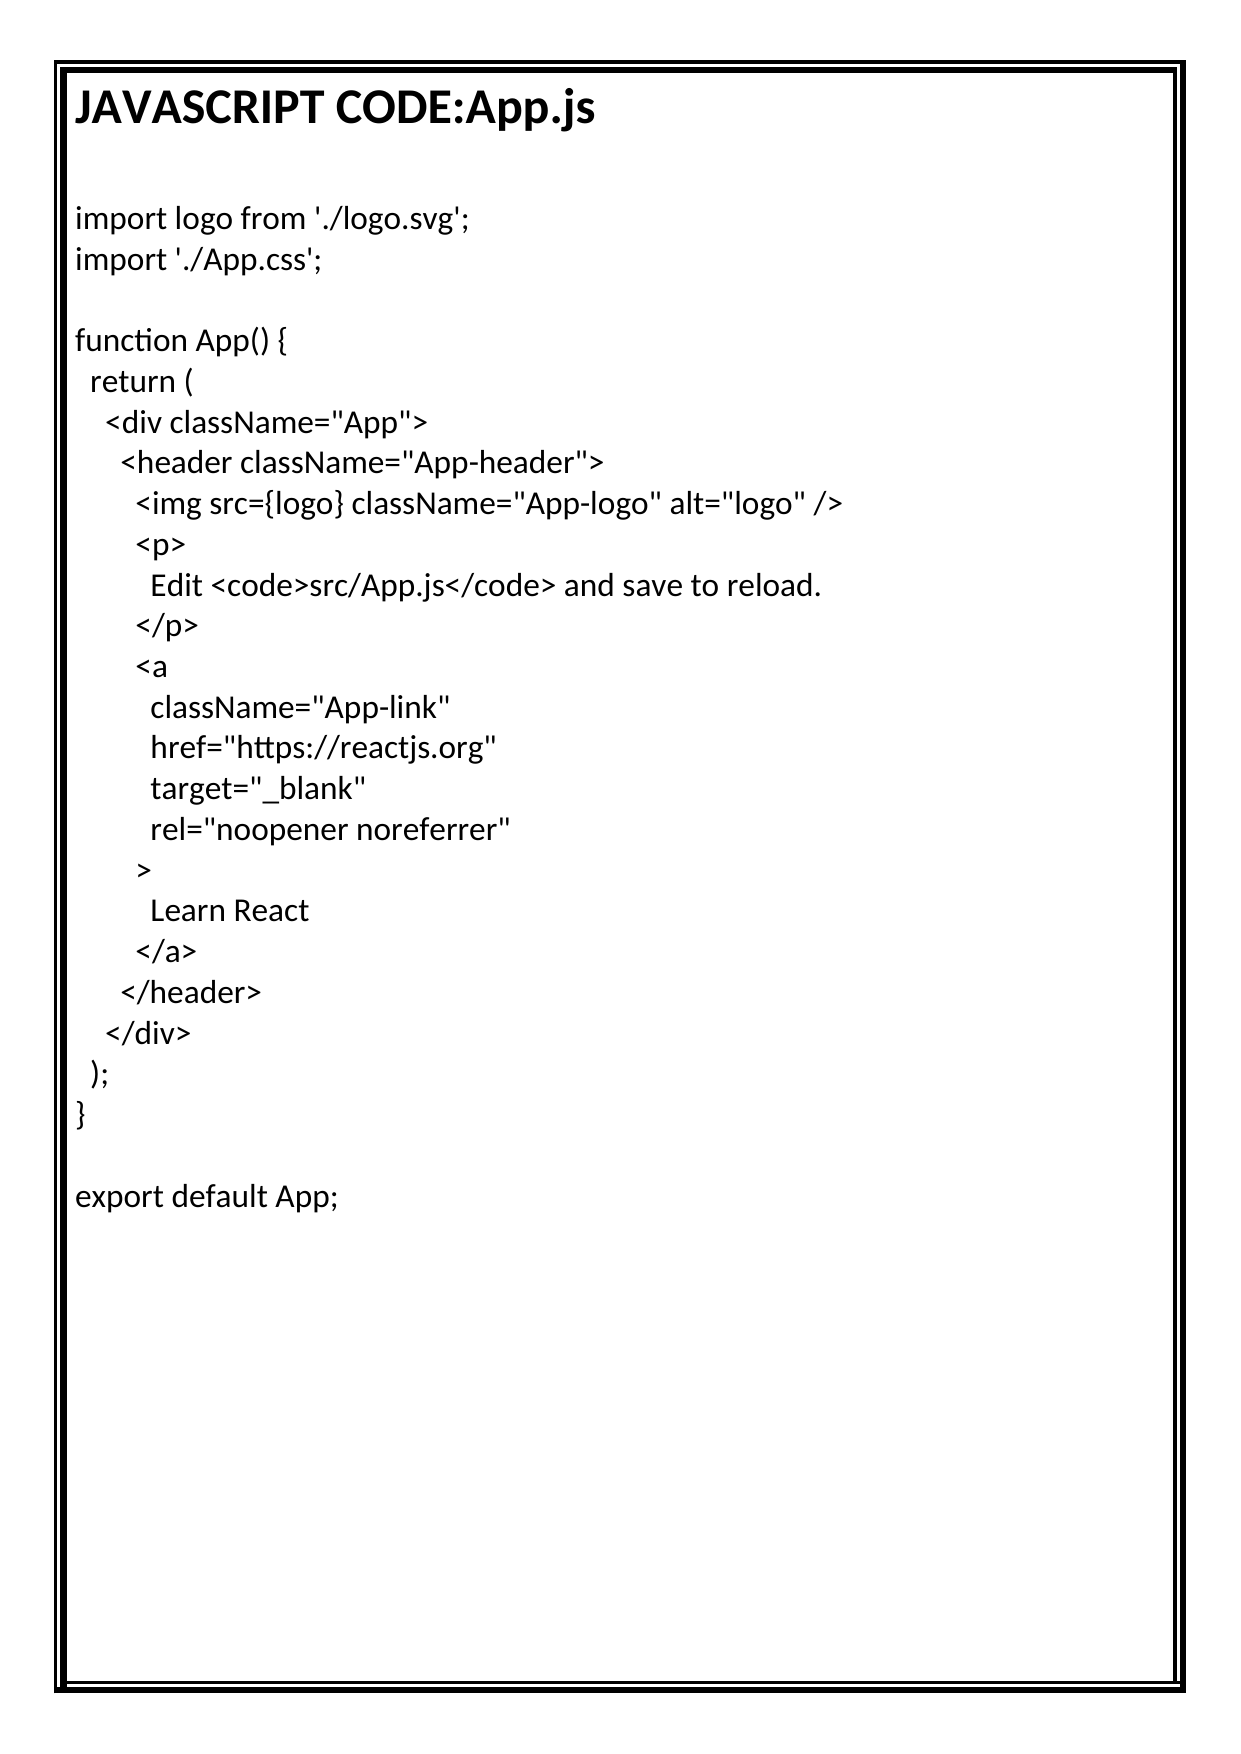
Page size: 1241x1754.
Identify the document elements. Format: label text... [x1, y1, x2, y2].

text </a> [75, 930, 1165, 971]
text > [75, 849, 1165, 889]
text <header className="App-header"> [75, 441, 1165, 482]
text rel="noopener noreferrer" [75, 808, 1165, 849]
text <p> [75, 523, 1165, 564]
text </header> [75, 971, 1165, 1012]
text function App() { [75, 319, 1165, 360]
text import logo from './logo.svg'; [75, 197, 1165, 238]
text <div className="App"> [75, 401, 1165, 441]
text Edit <code>src/App.js</code> and save to reload. [75, 564, 1165, 604]
text Learn React [75, 889, 1165, 930]
text ); [75, 1052, 1165, 1093]
text import './App.css'; [75, 238, 1165, 278]
text </div> [75, 1012, 1165, 1052]
text JAVASCRIPT CODE:App.js [75, 75, 1165, 136]
text <a [75, 645, 1165, 686]
text target="_blank" [75, 767, 1165, 808]
text className="App-link" [75, 686, 1165, 727]
text </p> [75, 604, 1165, 645]
text export default App; [75, 1174, 1165, 1215]
text return ( [75, 360, 1165, 401]
text <img src={logo} className="App-logo" alt="logo" /> [75, 482, 1165, 523]
text } [75, 1093, 1165, 1134]
text href="https://reactjs.org" [75, 727, 1165, 767]
